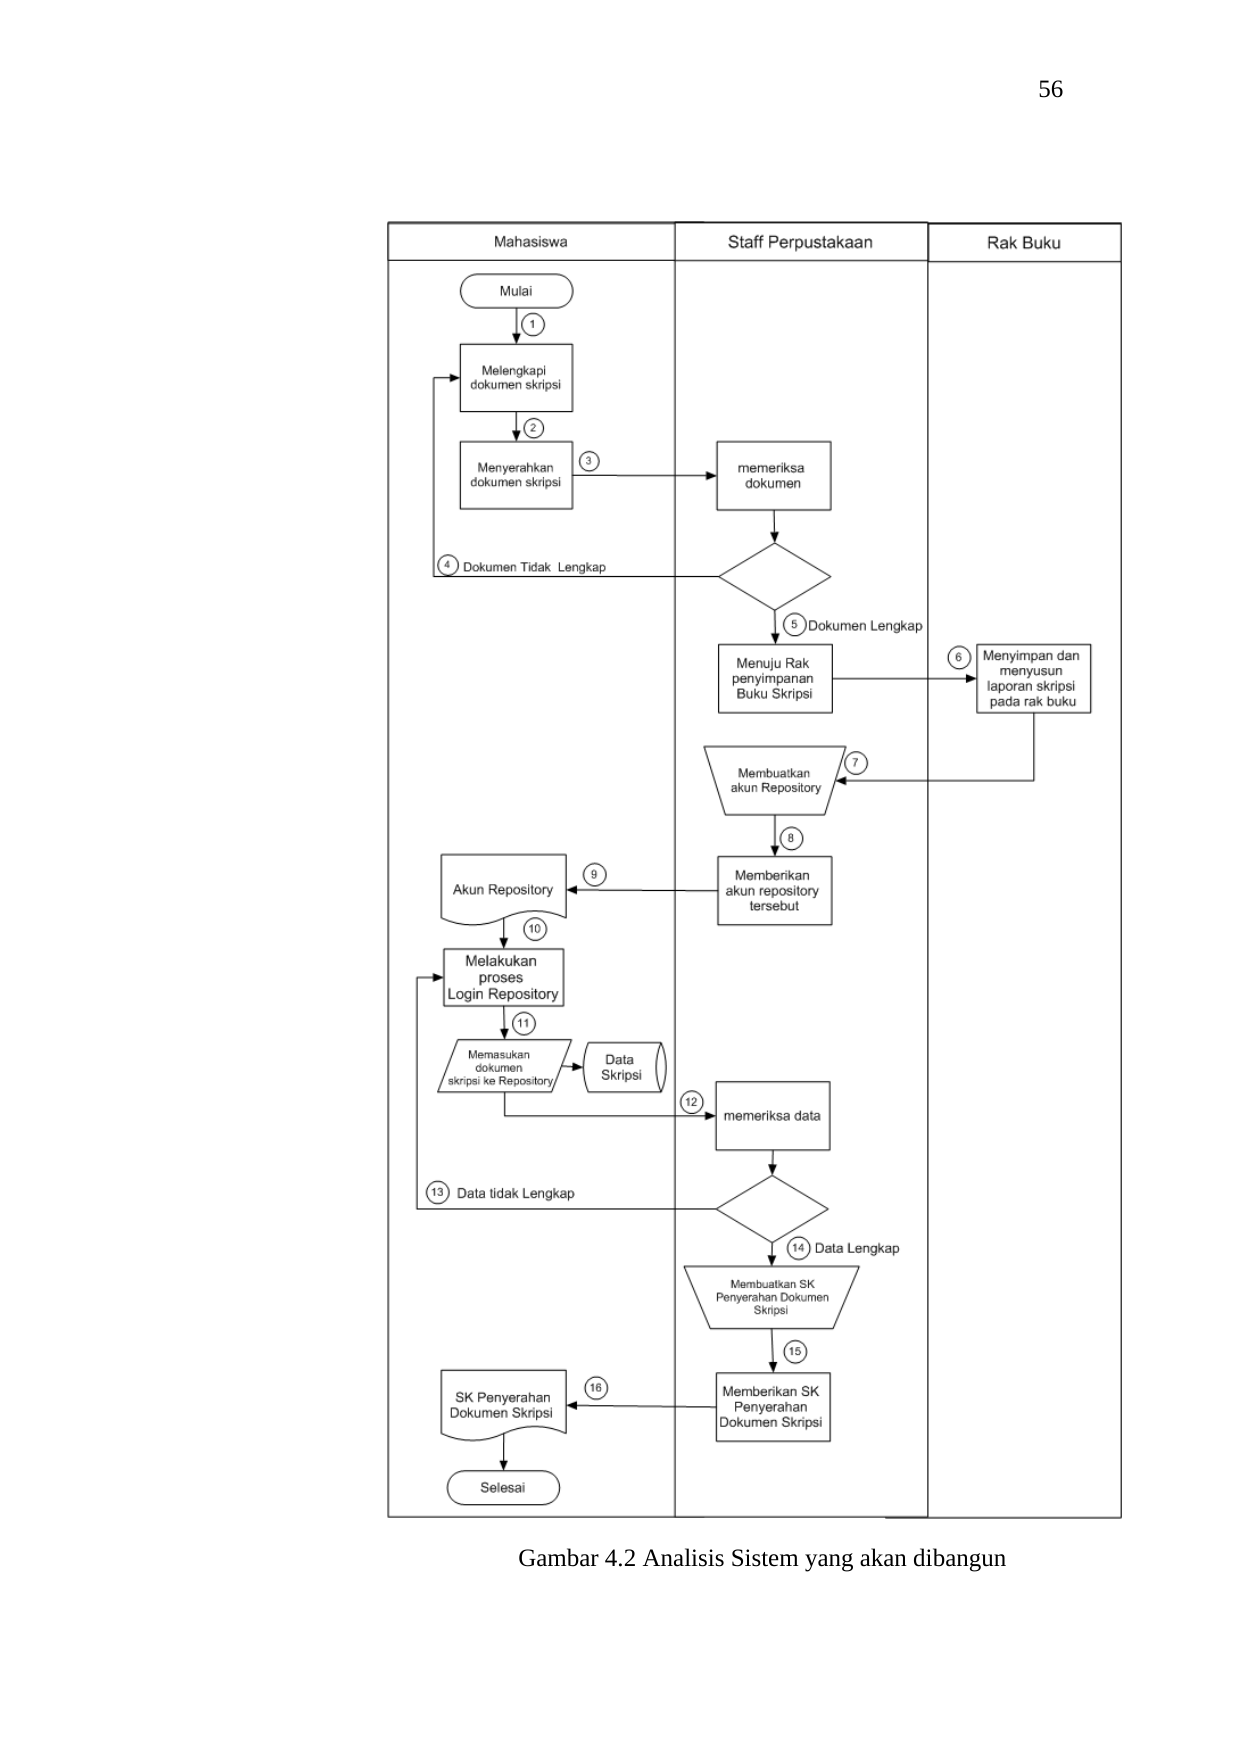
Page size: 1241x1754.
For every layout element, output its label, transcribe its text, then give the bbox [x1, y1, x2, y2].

picture [386, 220, 1123, 1519]
text Gambar 4.2 Analisis Sistem yang akan dibangun [387, 1543, 1063, 1572]
